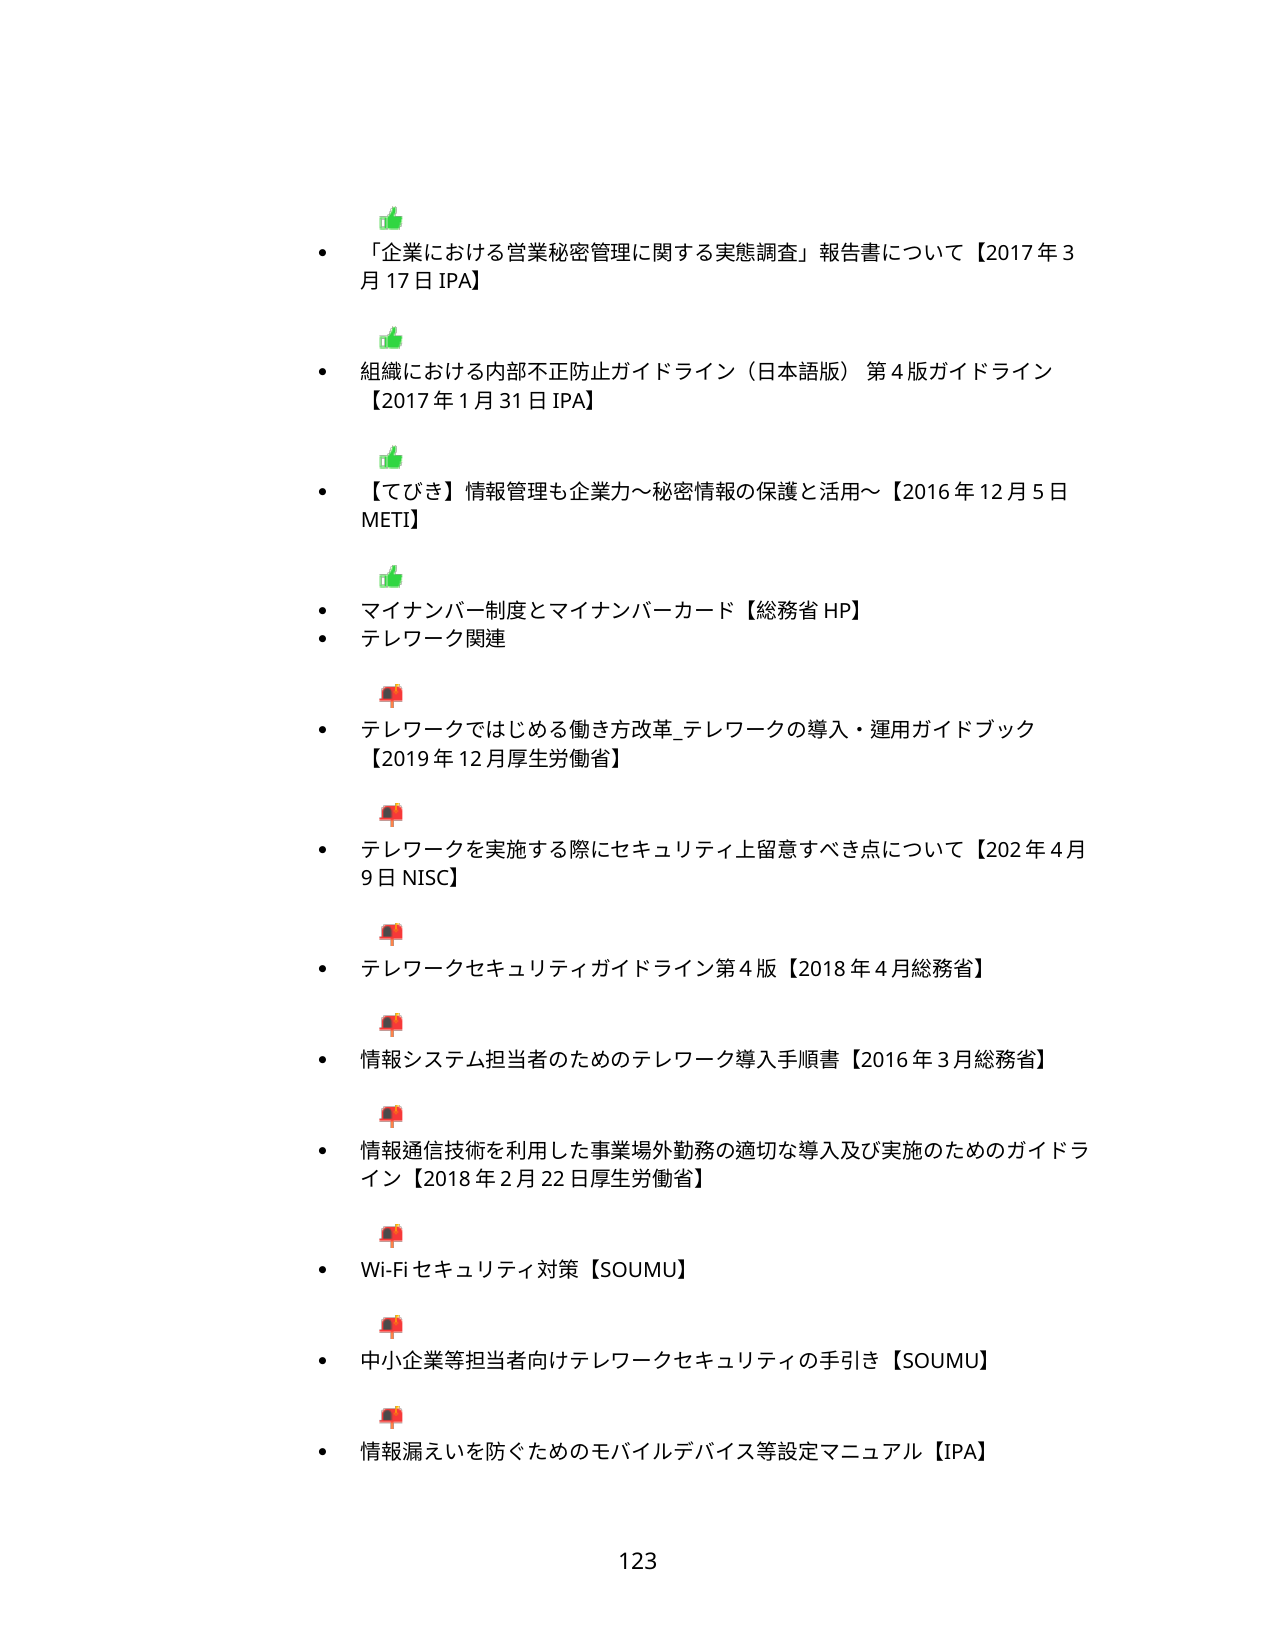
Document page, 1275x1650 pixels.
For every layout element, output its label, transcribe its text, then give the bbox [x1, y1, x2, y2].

list 情報漏えいを防ぐためのモバイルデバイス等設定マニュアル【IPA】 [319, 1437, 1098, 1466]
list テレワークを実施する際にセキュリティ上留意すべき点について【202年4月9日NISC】 [319, 835, 1098, 892]
list マイナンバー制度とマイナンバーカード【総務省HP】 [319, 596, 1098, 624]
list Wi-Fiセキュリティ対策【SOUMU】 [319, 1256, 1098, 1284]
picture [379, 1105, 403, 1128]
picture [379, 1406, 403, 1429]
list 「企業における営業秘密管理に関する実態調査」報告書について【2017年3月17日IPA】 [319, 238, 1098, 295]
picture [379, 206, 403, 230]
list テレワークセキュリティガイドライン第４版【2018年4月総務省】 [319, 954, 1098, 983]
picture [379, 1224, 403, 1248]
picture [379, 684, 403, 708]
picture [379, 923, 403, 946]
picture [379, 1315, 403, 1339]
picture [379, 565, 403, 588]
list 【てびき】情報管理も企業力～秘密情報の保護と活用～【2016年12月5日METI】 [319, 477, 1098, 534]
list テレワーク関連 [319, 624, 1098, 653]
picture [379, 803, 403, 827]
list 情報通信技術を利用した事業場外勤務の適切な導入及び実施のためのガイドライン【2018年2月22日厚生労働省】 [319, 1136, 1098, 1193]
list 組織における内部不正防止ガイドライン（日本語版） 第4版ガイドライン【2017年1月31日IPA】 [319, 357, 1098, 414]
picture [379, 445, 403, 469]
list テレワークではじめる働き方改革_テレワークの導入・運用ガイドブック【2019年12月厚生労働省】 [319, 716, 1098, 772]
picture [379, 326, 403, 349]
list 情報システム担当者のためのテレワーク導入手順書【2016年3月総務省】 [319, 1045, 1098, 1074]
list 中小企業等担当者向けテレワークセキュリティの手引き【SOUMU】 [319, 1346, 1098, 1375]
picture [379, 1013, 403, 1037]
